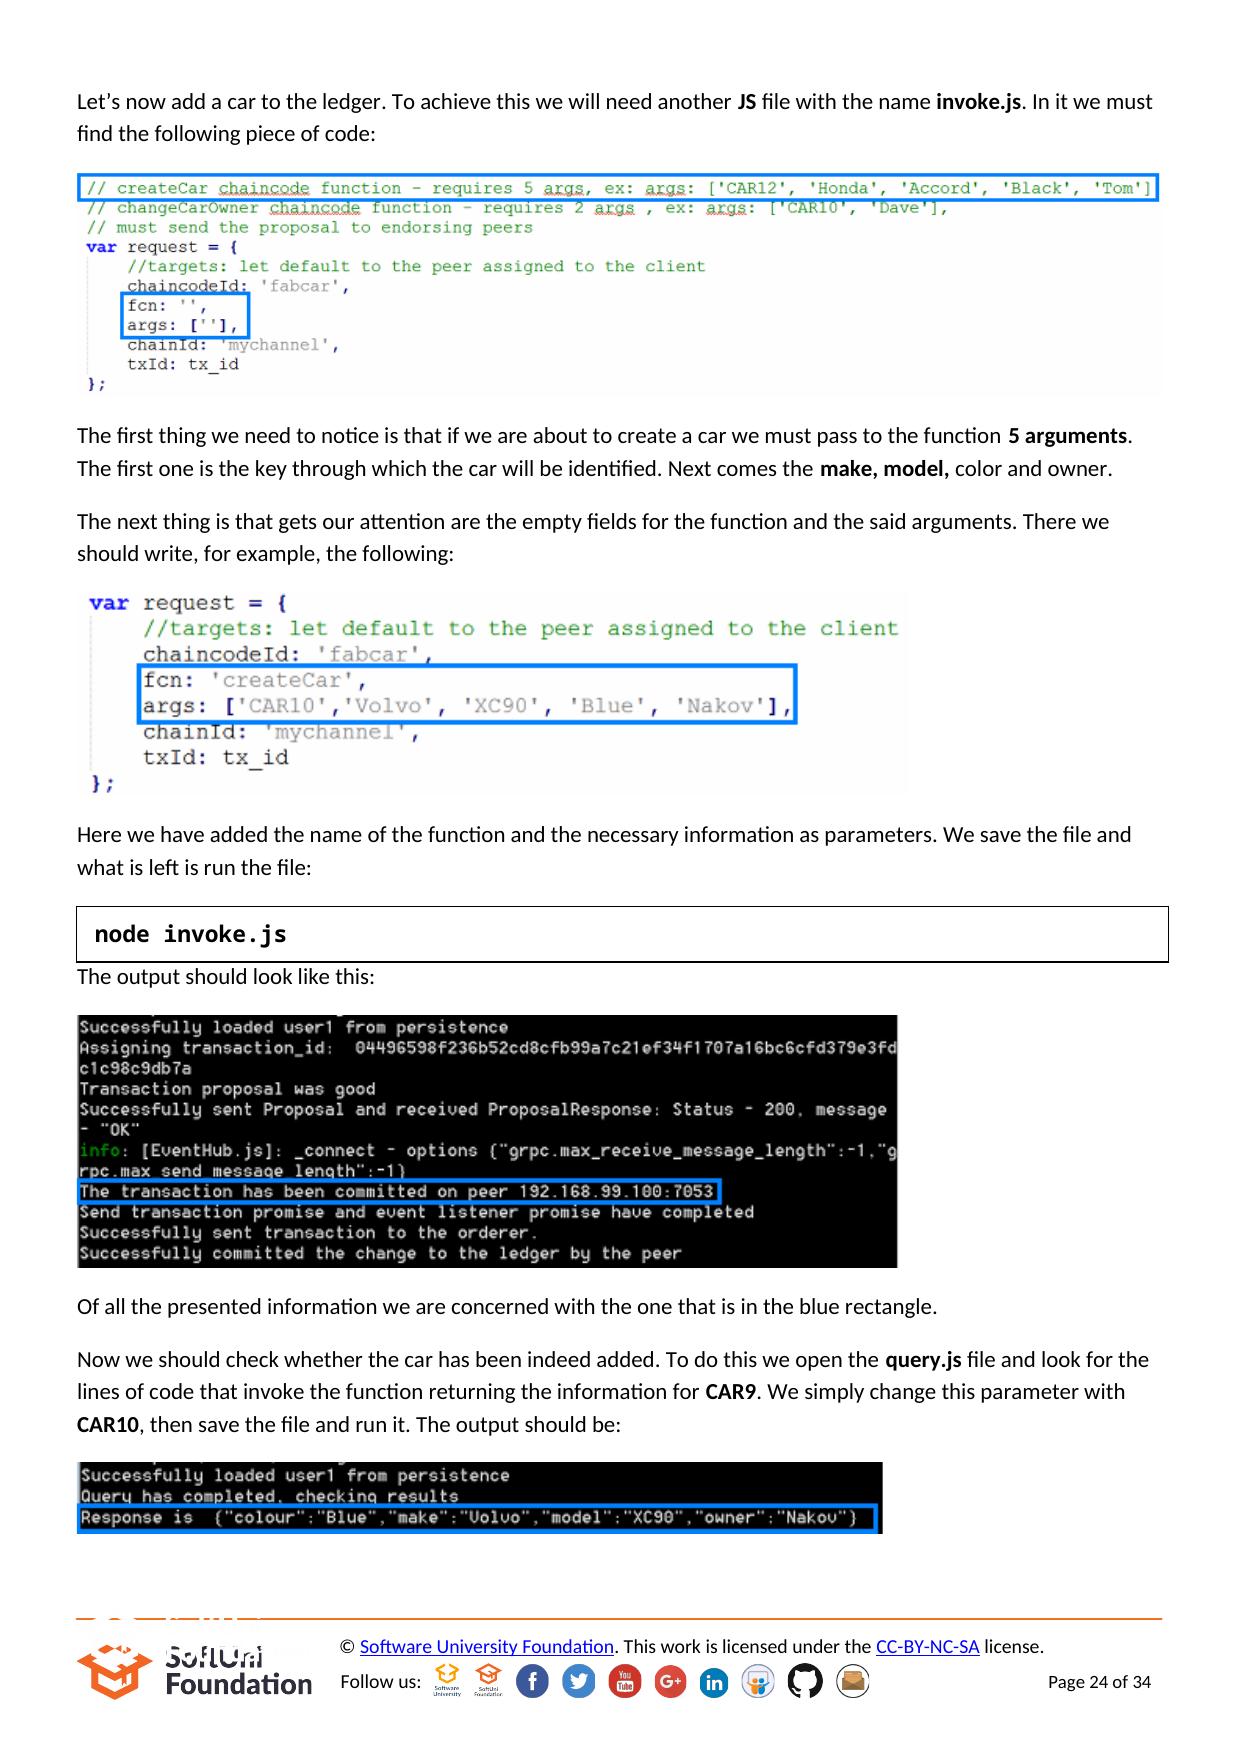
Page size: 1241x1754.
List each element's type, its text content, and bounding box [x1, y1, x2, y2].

picture [713, 1680, 722, 1689]
picture [836, 1664, 870, 1698]
picture [76, 172, 1164, 397]
text Of all the presented information we are concerned with the one that is in the blue rectangle. [77, 1292, 1163, 1320]
picture [720, 1689, 729, 1698]
picture [700, 1691, 708, 1698]
picture [76, 592, 909, 796]
text The first thing we need to notice is that if we are about to create a car we must pass to the function 5 arguments. The first one is the key through which the car will be identified. Next comes the make, model, color and owner. [77, 422, 1163, 482]
picture [741, 1664, 775, 1698]
text Here we have added the name of the function and the necessary information as parameters. We save the file and what is left is run the file: [77, 820, 1163, 881]
picture [787, 1663, 823, 1698]
table_header node invoke.js [77, 907, 1168, 961]
picture [720, 1668, 729, 1677]
text The next thing is that gets our attention are the empty fields for the function and the said arguments. There we should write, for example, the following: [77, 507, 1163, 567]
picture [654, 1665, 687, 1698]
picture [76, 1462, 883, 1534]
picture [562, 1664, 595, 1698]
text Let’s now add a car to the ledger. To achieve this we will need another JS file with the name invoke.js. In it we must find the following piece of code: [77, 87, 1163, 147]
picture [76, 1015, 899, 1268]
picture [608, 1664, 642, 1698]
picture [700, 1668, 708, 1675]
text The output should look like this: [77, 963, 1163, 991]
picture [76, 1608, 312, 1700]
text Now we should check whether the car has been indeed added. To do this we open the query.js file and look for the lines of code that invoke the function returning the information for CAR9. We simply change this parameter with CAR10, then save the file and run it. The output should be: [77, 1345, 1163, 1438]
picture [474, 1663, 503, 1698]
picture [516, 1664, 549, 1698]
picture [433, 1663, 461, 1698]
